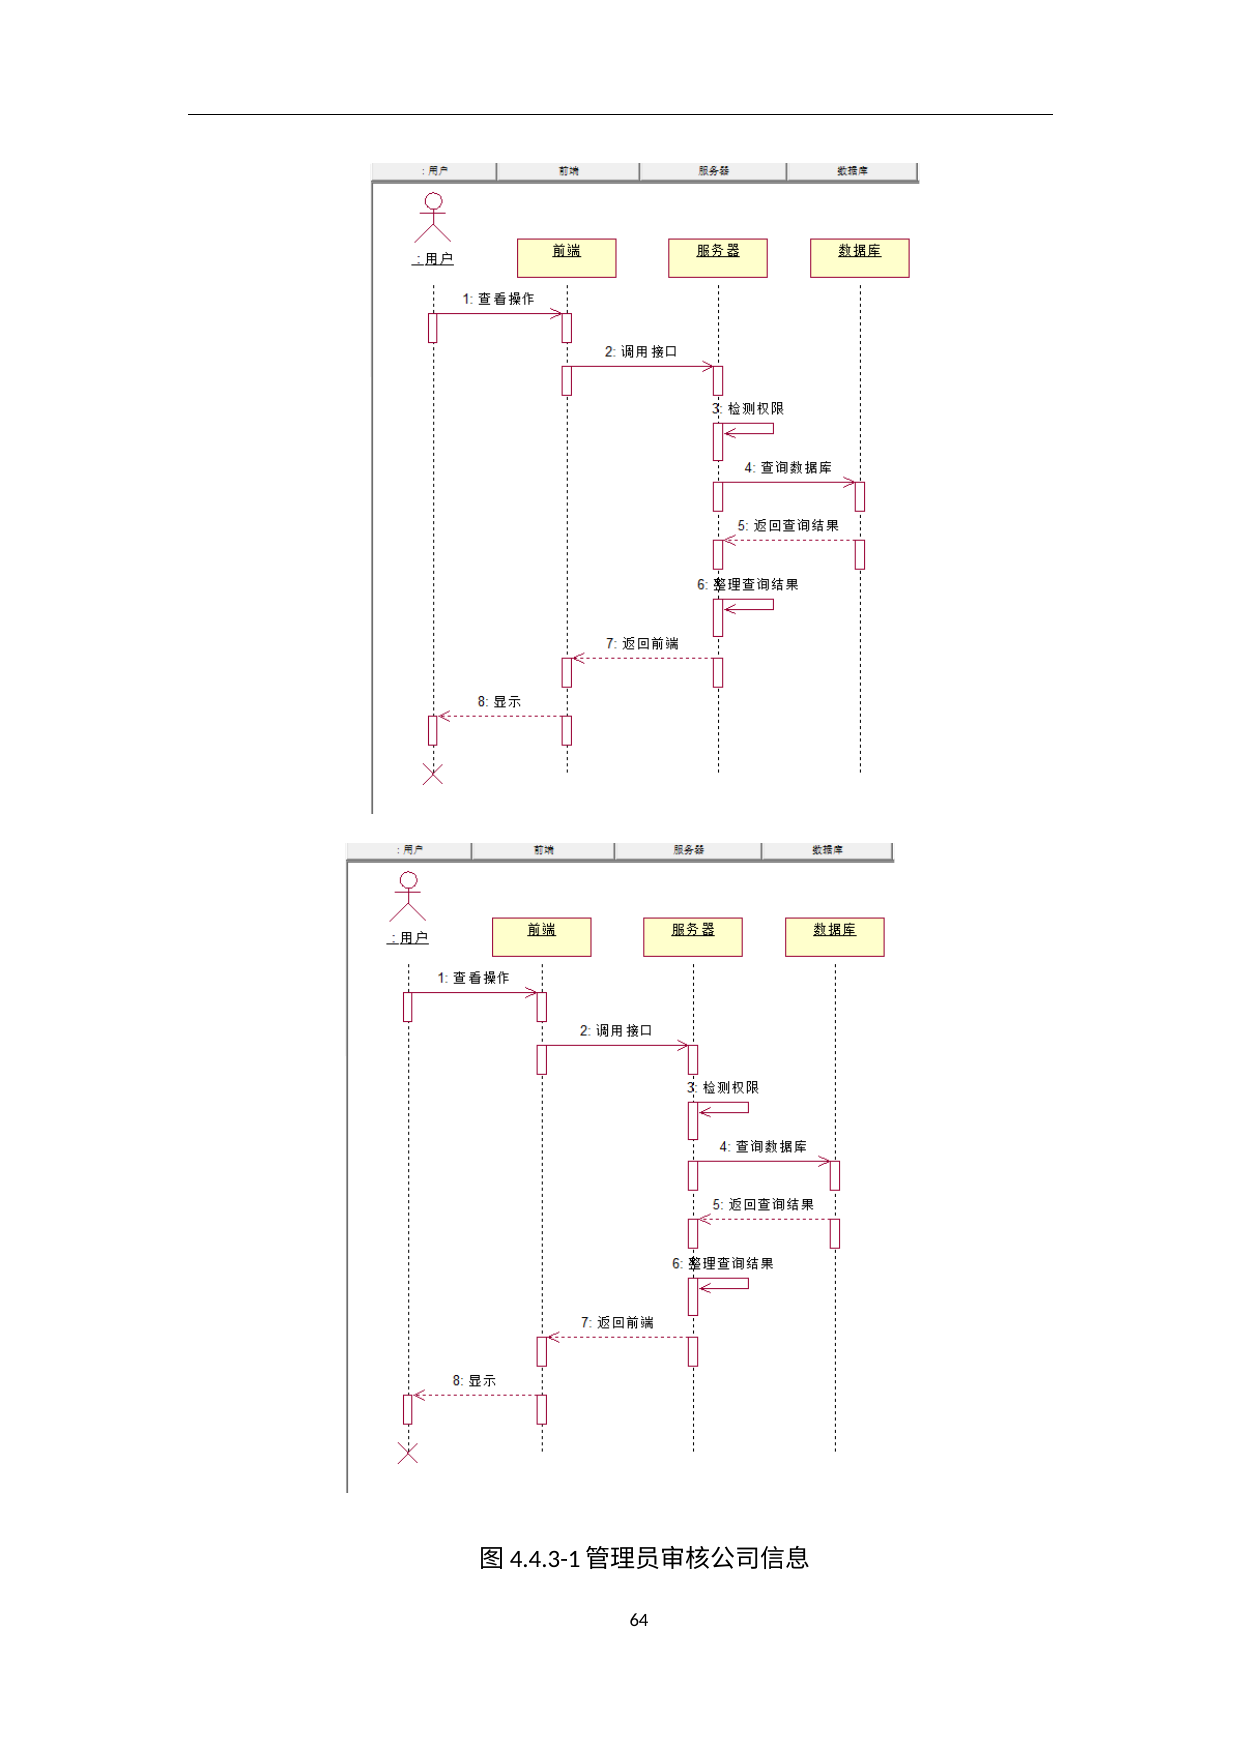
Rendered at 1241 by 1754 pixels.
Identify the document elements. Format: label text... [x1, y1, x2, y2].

text 图4.4.3-1管理员审核公司信息 [187, 1522, 1053, 1590]
